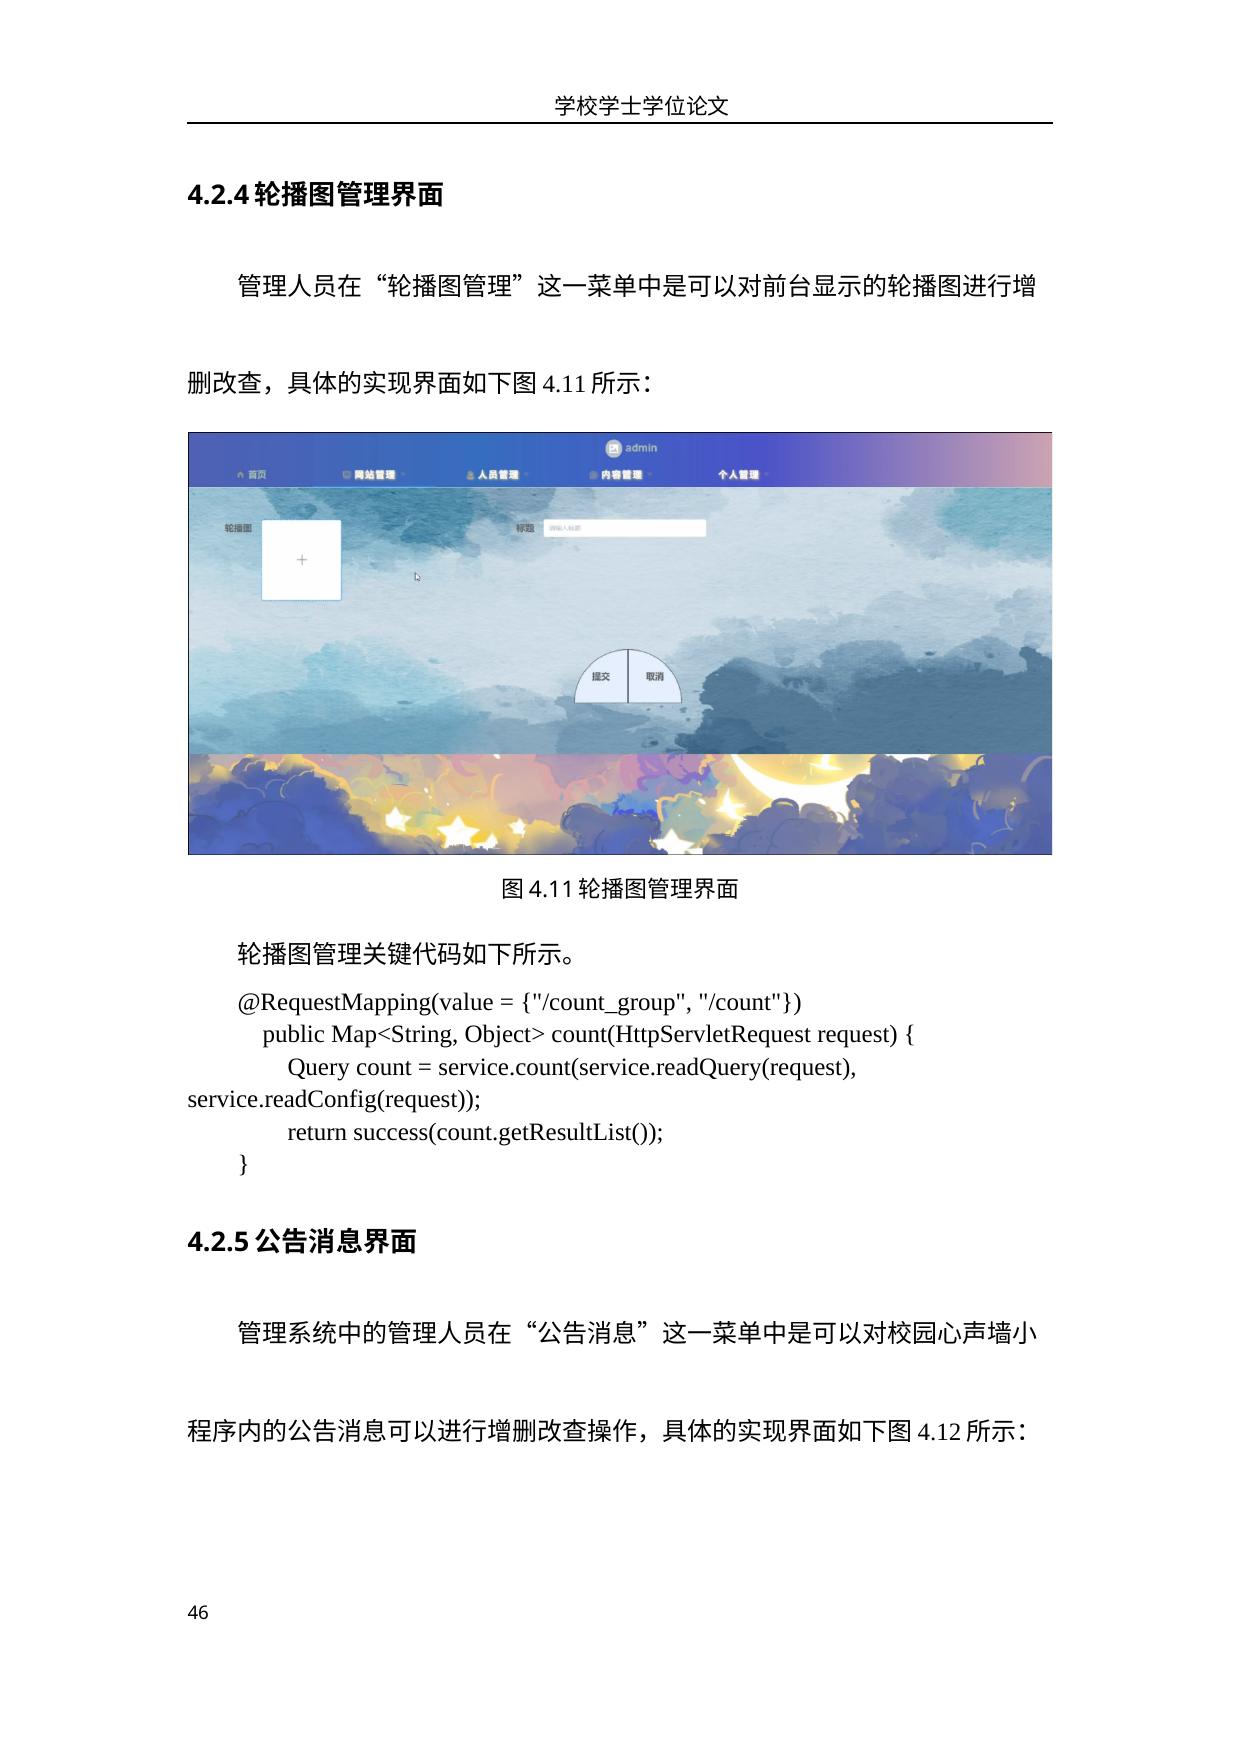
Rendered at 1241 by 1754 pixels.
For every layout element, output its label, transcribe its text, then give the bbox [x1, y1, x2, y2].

text 管理人员在“轮播图管理”这一菜单中是可以对前台显示的轮播图进行增删改查，具体的实现界面如下图4.11所示： [187, 252, 1053, 414]
text 管理系统中的管理人员在“公告消息”这一菜单中是可以对校园心声墙小程序内的公告消息可以进行增删改查操作，具体的实现界面如下图4.12所示： [187, 1299, 1053, 1462]
subtitle 4.2.4轮播图管理界面 [187, 160, 1053, 225]
text return success(count.getResultList()); [187, 1115, 1053, 1147]
text Query count = service.count(service.readQuery(request), service.readConfig(request)); [187, 1050, 1053, 1115]
text } [187, 1147, 1053, 1180]
picture [188, 432, 1053, 855]
text @RequestMapping(value = {"/count_group", "/count"}) [187, 985, 1053, 1017]
text public Map<String, Object> count(HttpServletRequest request) { [187, 1017, 1053, 1050]
subtitle 4.2.5公告消息界面 [187, 1207, 1053, 1272]
text 轮播图管理关键代码如下所示。 [187, 920, 1053, 985]
